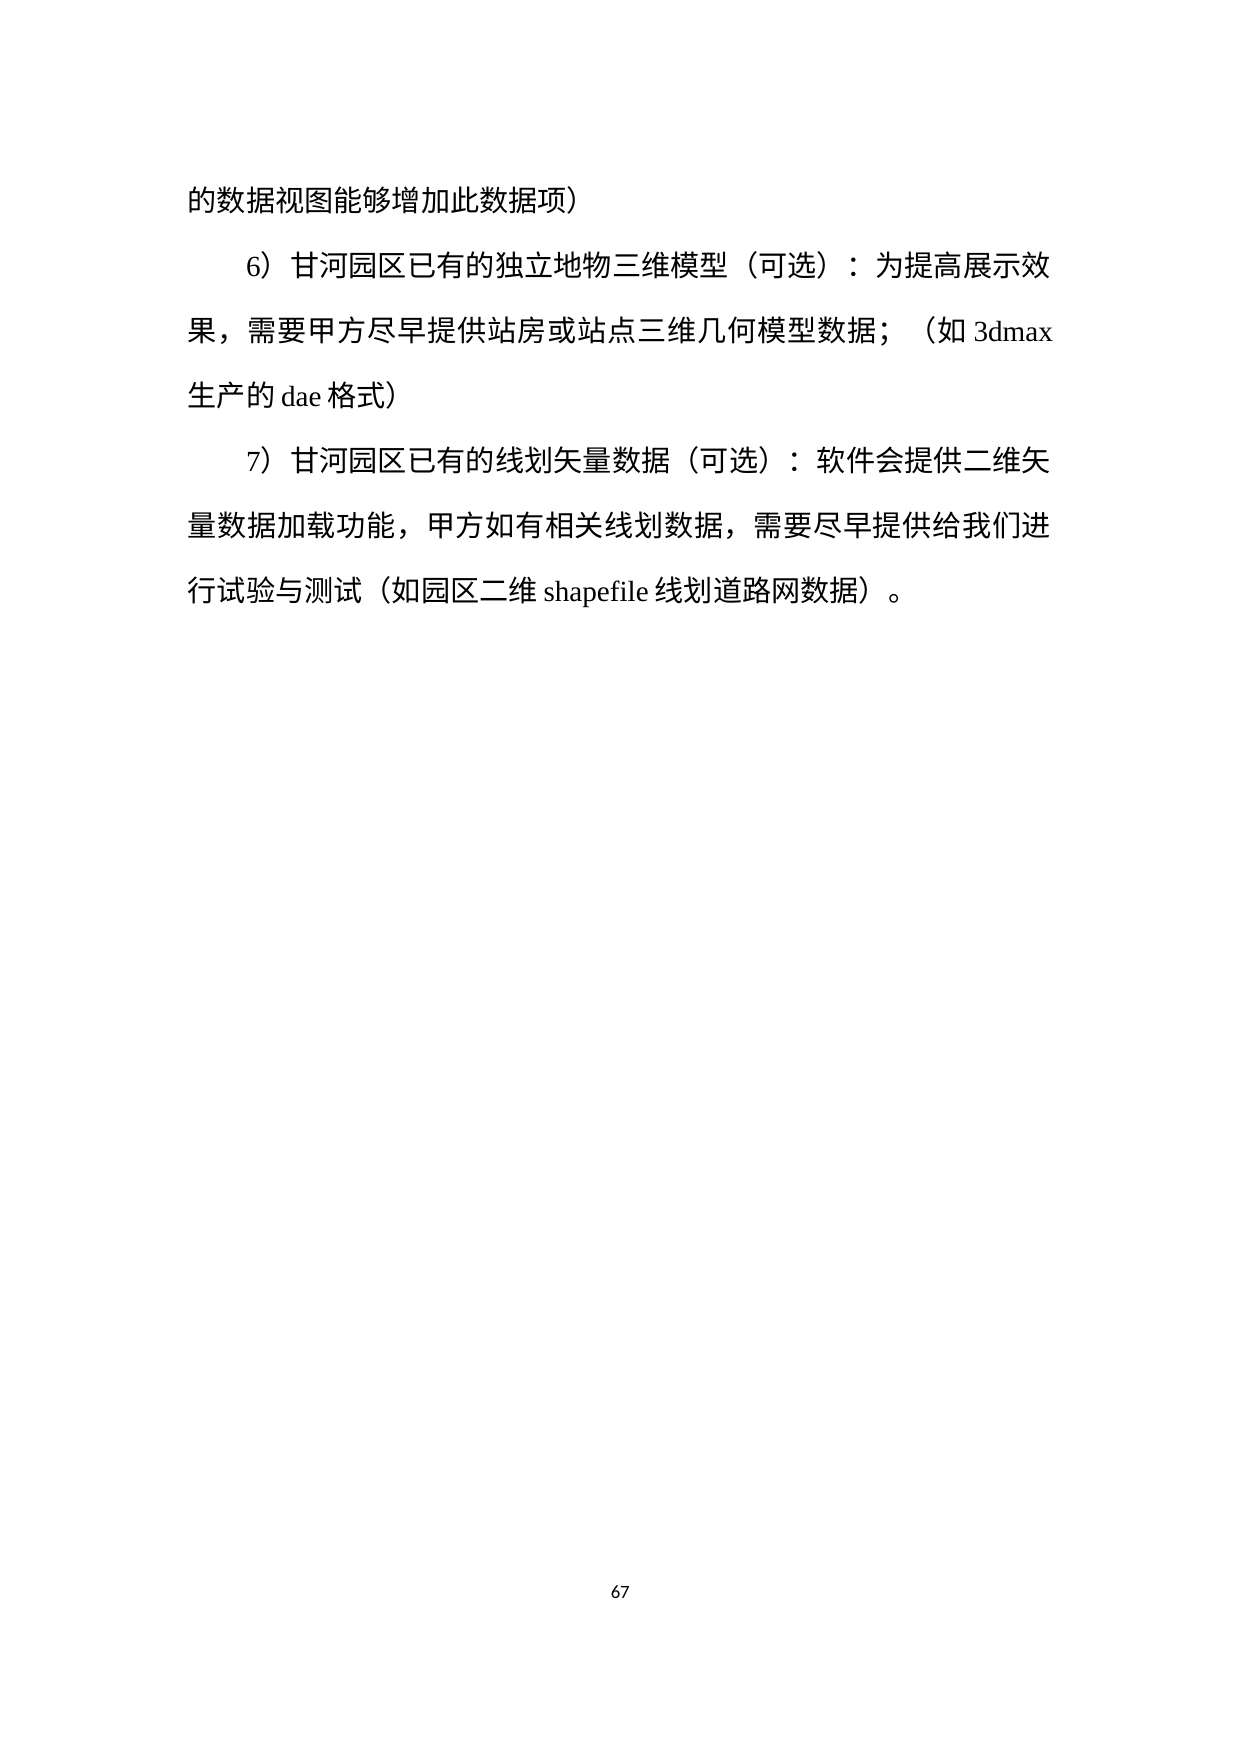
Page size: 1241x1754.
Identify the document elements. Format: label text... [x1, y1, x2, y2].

text 7）甘河园区已有的线划矢量数据（可选）：软件会提供二维矢量数据加载功能，甲方如有相关线划数据，需要尽早提供给我们进行试验与测试（如园区二维shapefile线划道路网数据）。 [187, 426, 1053, 621]
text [187, 166, 1053, 231]
text 6）甘河园区已有的独立地物三维模型（可选）：为提高展示效果，需要甲方尽早提供站房或站点三维几何模型数据；（如3dmax生产的dae格式） [187, 231, 1053, 426]
